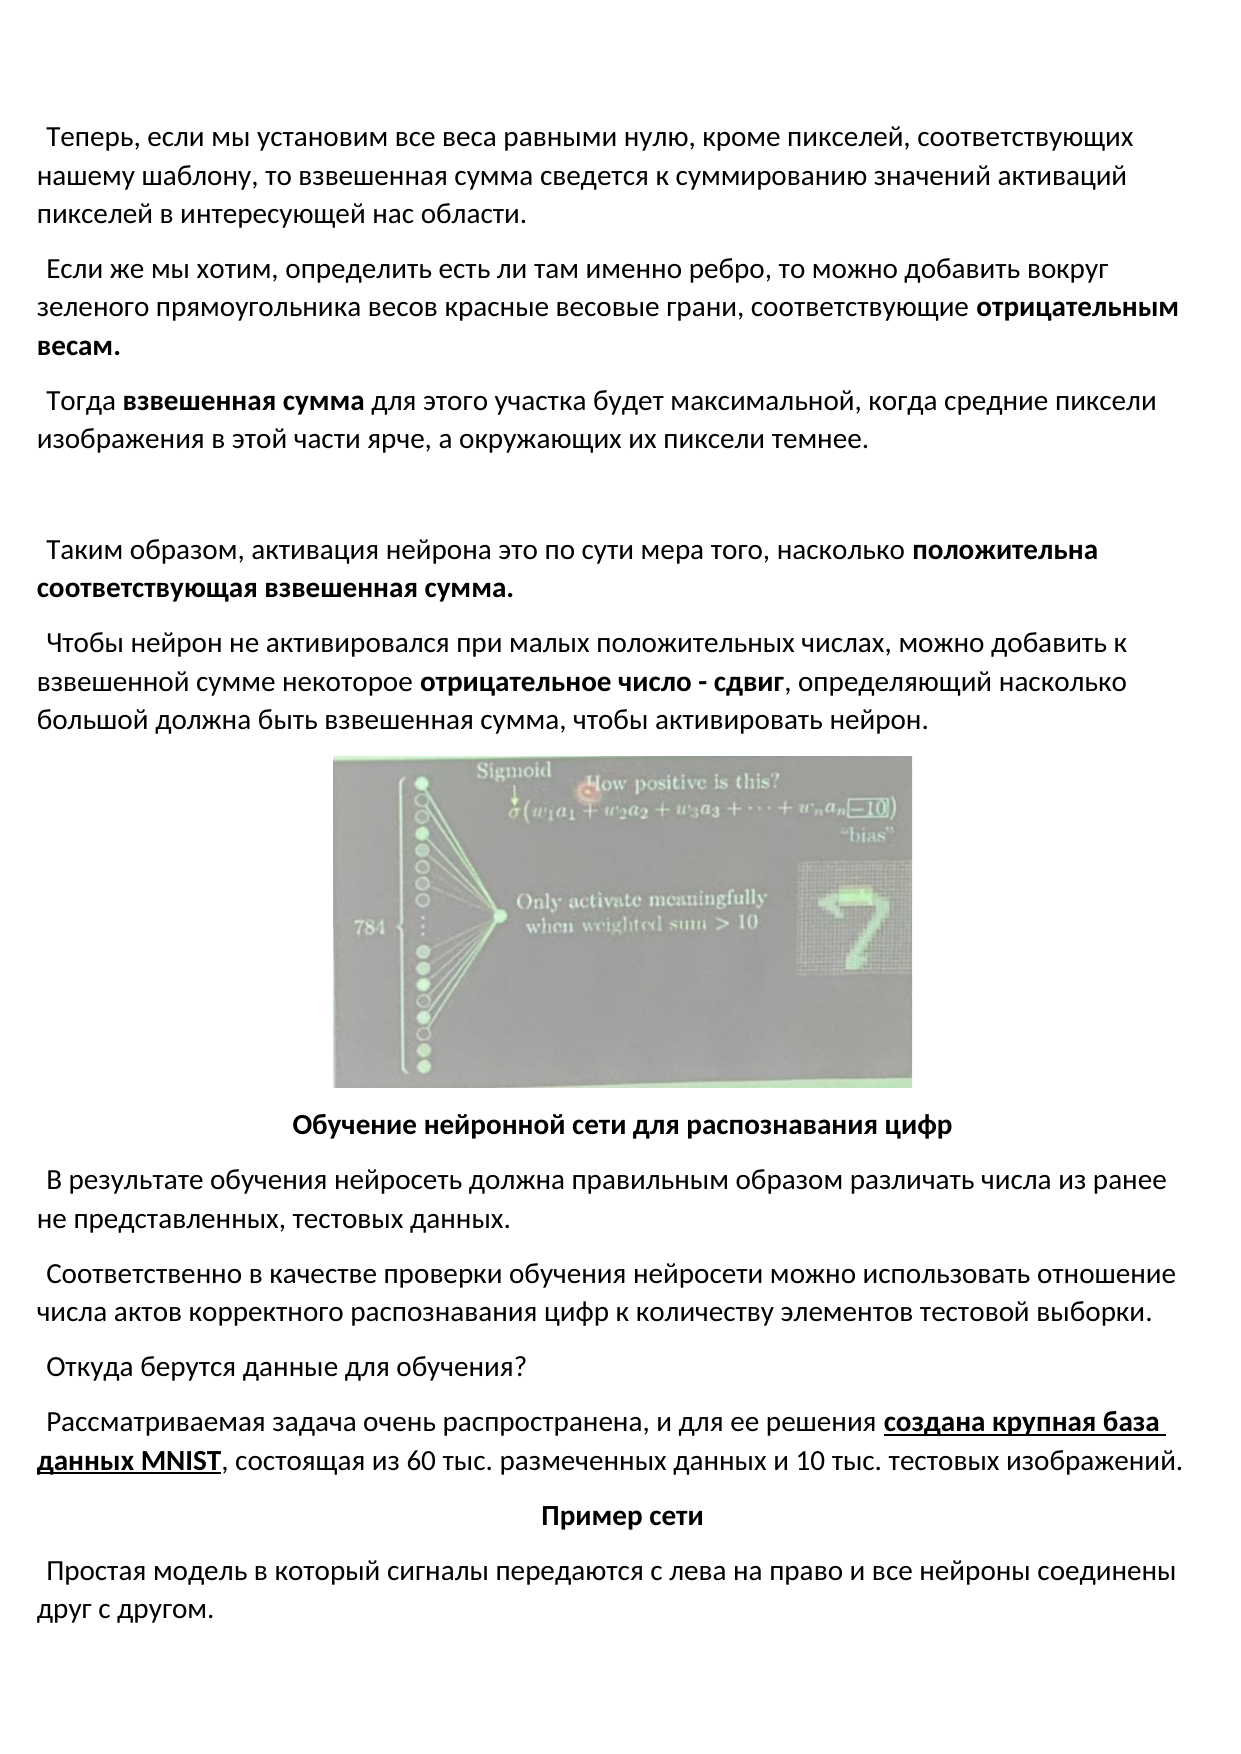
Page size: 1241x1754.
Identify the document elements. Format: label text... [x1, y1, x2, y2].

text Чтобы нейрон не активировался при малых положительных числах, можно добавить к взвешенной сумме некоторое отрицательное число - сдвиг, определяющий насколько большой должна быть взвешенная сумма, чтобы активировать нейрон. [37, 624, 1199, 737]
text Откуда берутся данные для обучения? [37, 1348, 1199, 1384]
text В результате обучения нейросеть должна правильным образом различать числа из ранее не представленных, тестовых данных. [37, 1161, 1199, 1235]
text Таким образом, активация нейрона это по сути мера того, насколько положительна соответствующая взвешенная сумма. [37, 531, 1199, 605]
text Пример сети [37, 1497, 1199, 1533]
text Тогда взвешенная сумма для этого участка будет максимальной, когда средние пиксели изображения в этой части ярче, а окружающих их пиксели темнее. [37, 382, 1199, 456]
text Если же мы хотим, определить есть ли там именно ребро, то можно добавить вокруг зеленого прямоугольника весов красные весовые грани, соответствующие отрицательным весам. [37, 250, 1199, 363]
text Рассматриваемая задача очень распространена, и для ее решения создана крупная база данных MNIST, состоящая из 60 тыс. размеченных данных и 10 тыс. тестовых изображений. [37, 1403, 1199, 1478]
text Простая модель в который сигналы передаются с лева на право и все нейроны соединены друг с другом. [37, 1552, 1199, 1626]
text Обучение нейронной сети для распознавания цифр [37, 1106, 1199, 1142]
text Соответственно в качестве проверки обучения нейросети можно использовать отношение числа актов корректного распознавания цифр к количеству элементов тестовой выборки. [37, 1255, 1199, 1329]
picture [333, 756, 913, 1088]
text Теперь, если мы установим все веса равными нулю, кроме пикселей, соответствующих нашему шаблону, то взвешенная сумма сведется к суммированию значений активаций пикселей в интересующей нас области. [37, 118, 1199, 231]
